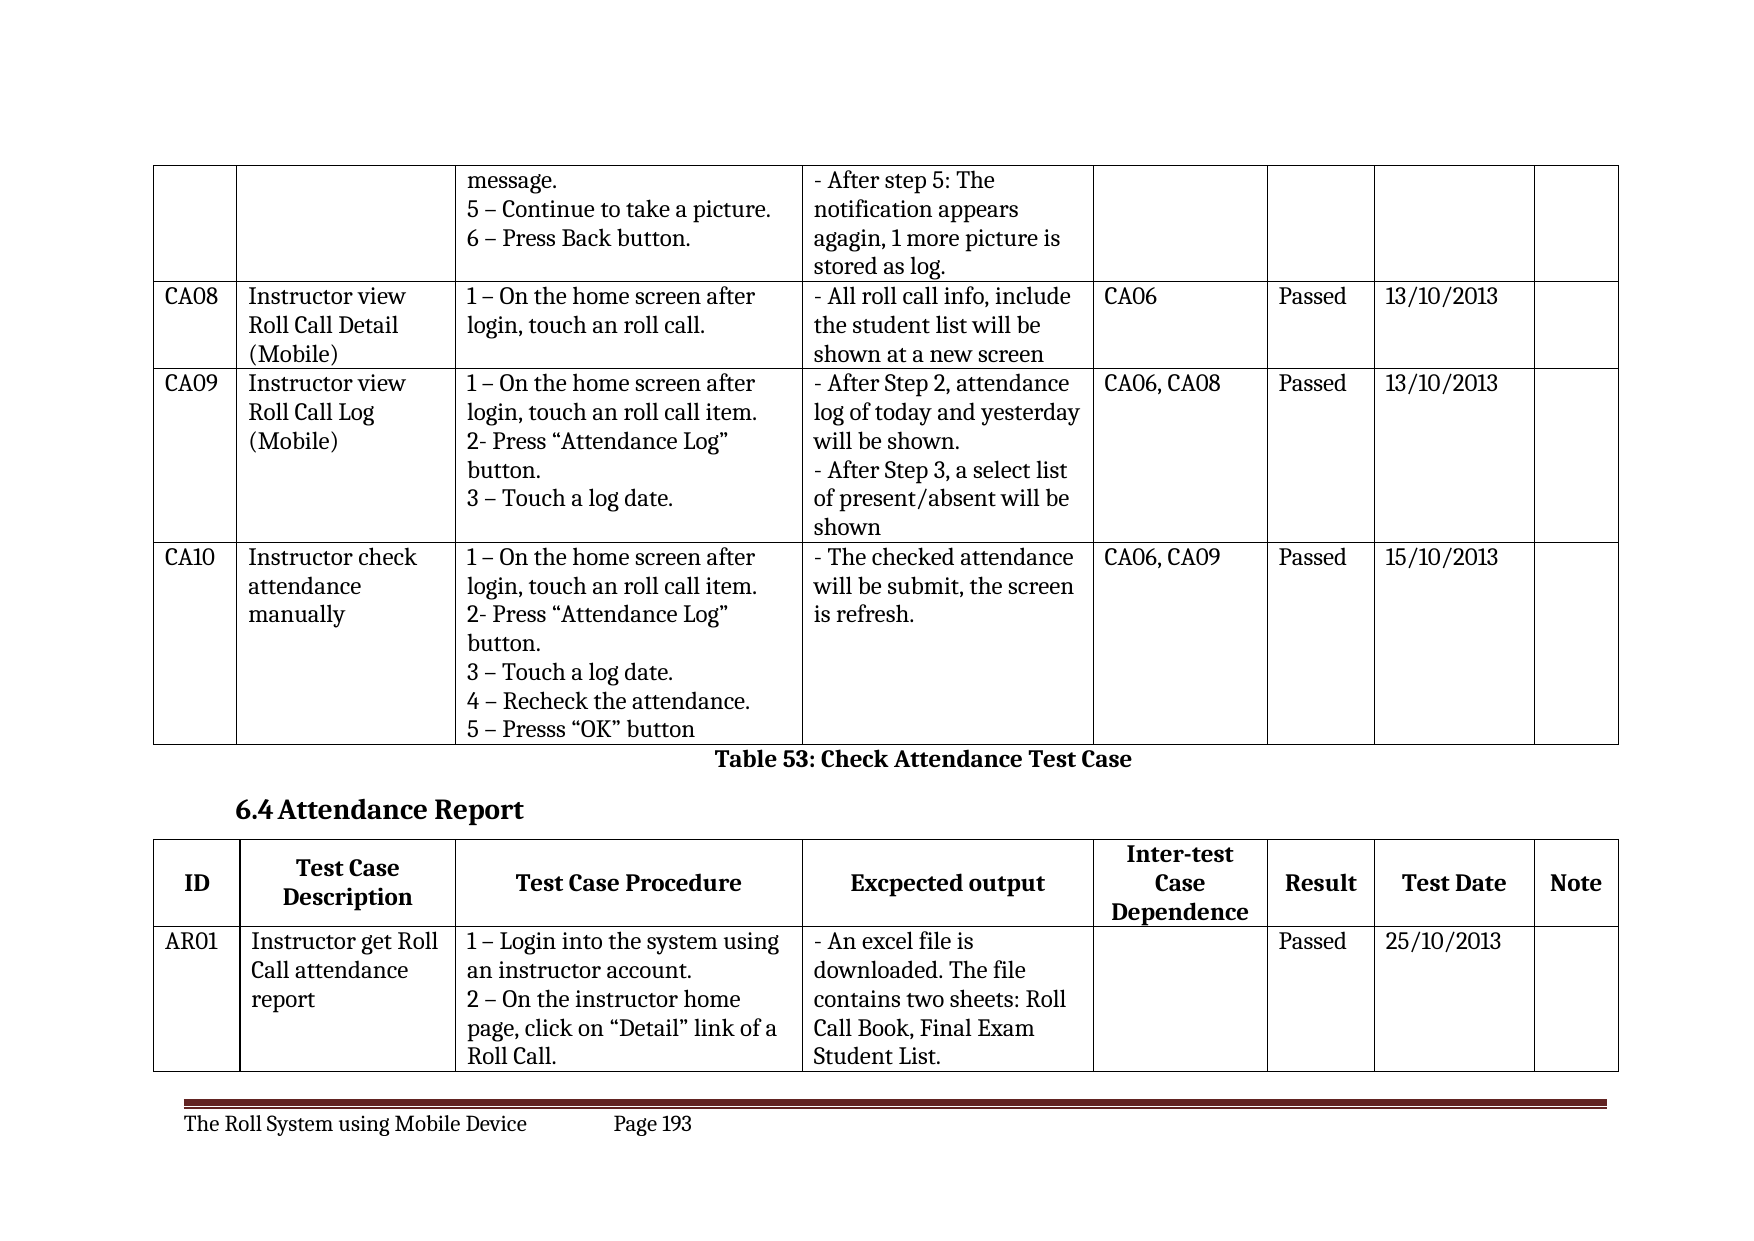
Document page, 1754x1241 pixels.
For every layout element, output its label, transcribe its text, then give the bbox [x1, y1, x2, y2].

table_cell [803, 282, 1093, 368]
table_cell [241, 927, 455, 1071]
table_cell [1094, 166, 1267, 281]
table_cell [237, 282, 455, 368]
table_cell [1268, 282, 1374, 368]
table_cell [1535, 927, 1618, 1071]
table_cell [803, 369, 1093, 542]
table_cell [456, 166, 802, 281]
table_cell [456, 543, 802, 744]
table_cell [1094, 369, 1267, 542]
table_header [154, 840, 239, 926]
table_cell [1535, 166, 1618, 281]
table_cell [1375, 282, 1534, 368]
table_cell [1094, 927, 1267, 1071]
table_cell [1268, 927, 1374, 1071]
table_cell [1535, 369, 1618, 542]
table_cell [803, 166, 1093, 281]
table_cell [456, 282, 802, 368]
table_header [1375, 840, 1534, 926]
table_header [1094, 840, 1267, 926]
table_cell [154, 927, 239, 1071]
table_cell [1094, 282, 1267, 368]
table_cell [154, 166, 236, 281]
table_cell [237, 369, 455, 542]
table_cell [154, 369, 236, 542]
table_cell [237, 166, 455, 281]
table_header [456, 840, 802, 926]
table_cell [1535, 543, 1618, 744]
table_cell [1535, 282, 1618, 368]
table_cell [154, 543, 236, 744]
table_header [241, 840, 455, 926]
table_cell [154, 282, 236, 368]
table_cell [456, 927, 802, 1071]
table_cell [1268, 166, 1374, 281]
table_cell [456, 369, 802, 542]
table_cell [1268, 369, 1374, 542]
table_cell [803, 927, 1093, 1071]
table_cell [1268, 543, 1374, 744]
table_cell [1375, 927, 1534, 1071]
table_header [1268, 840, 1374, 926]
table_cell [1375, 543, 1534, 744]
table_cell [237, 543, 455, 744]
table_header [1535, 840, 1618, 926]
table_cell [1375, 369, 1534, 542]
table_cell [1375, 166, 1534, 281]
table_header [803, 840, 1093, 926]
subtitle Attendance Report [235, 793, 1607, 826]
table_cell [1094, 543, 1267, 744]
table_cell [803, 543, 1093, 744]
